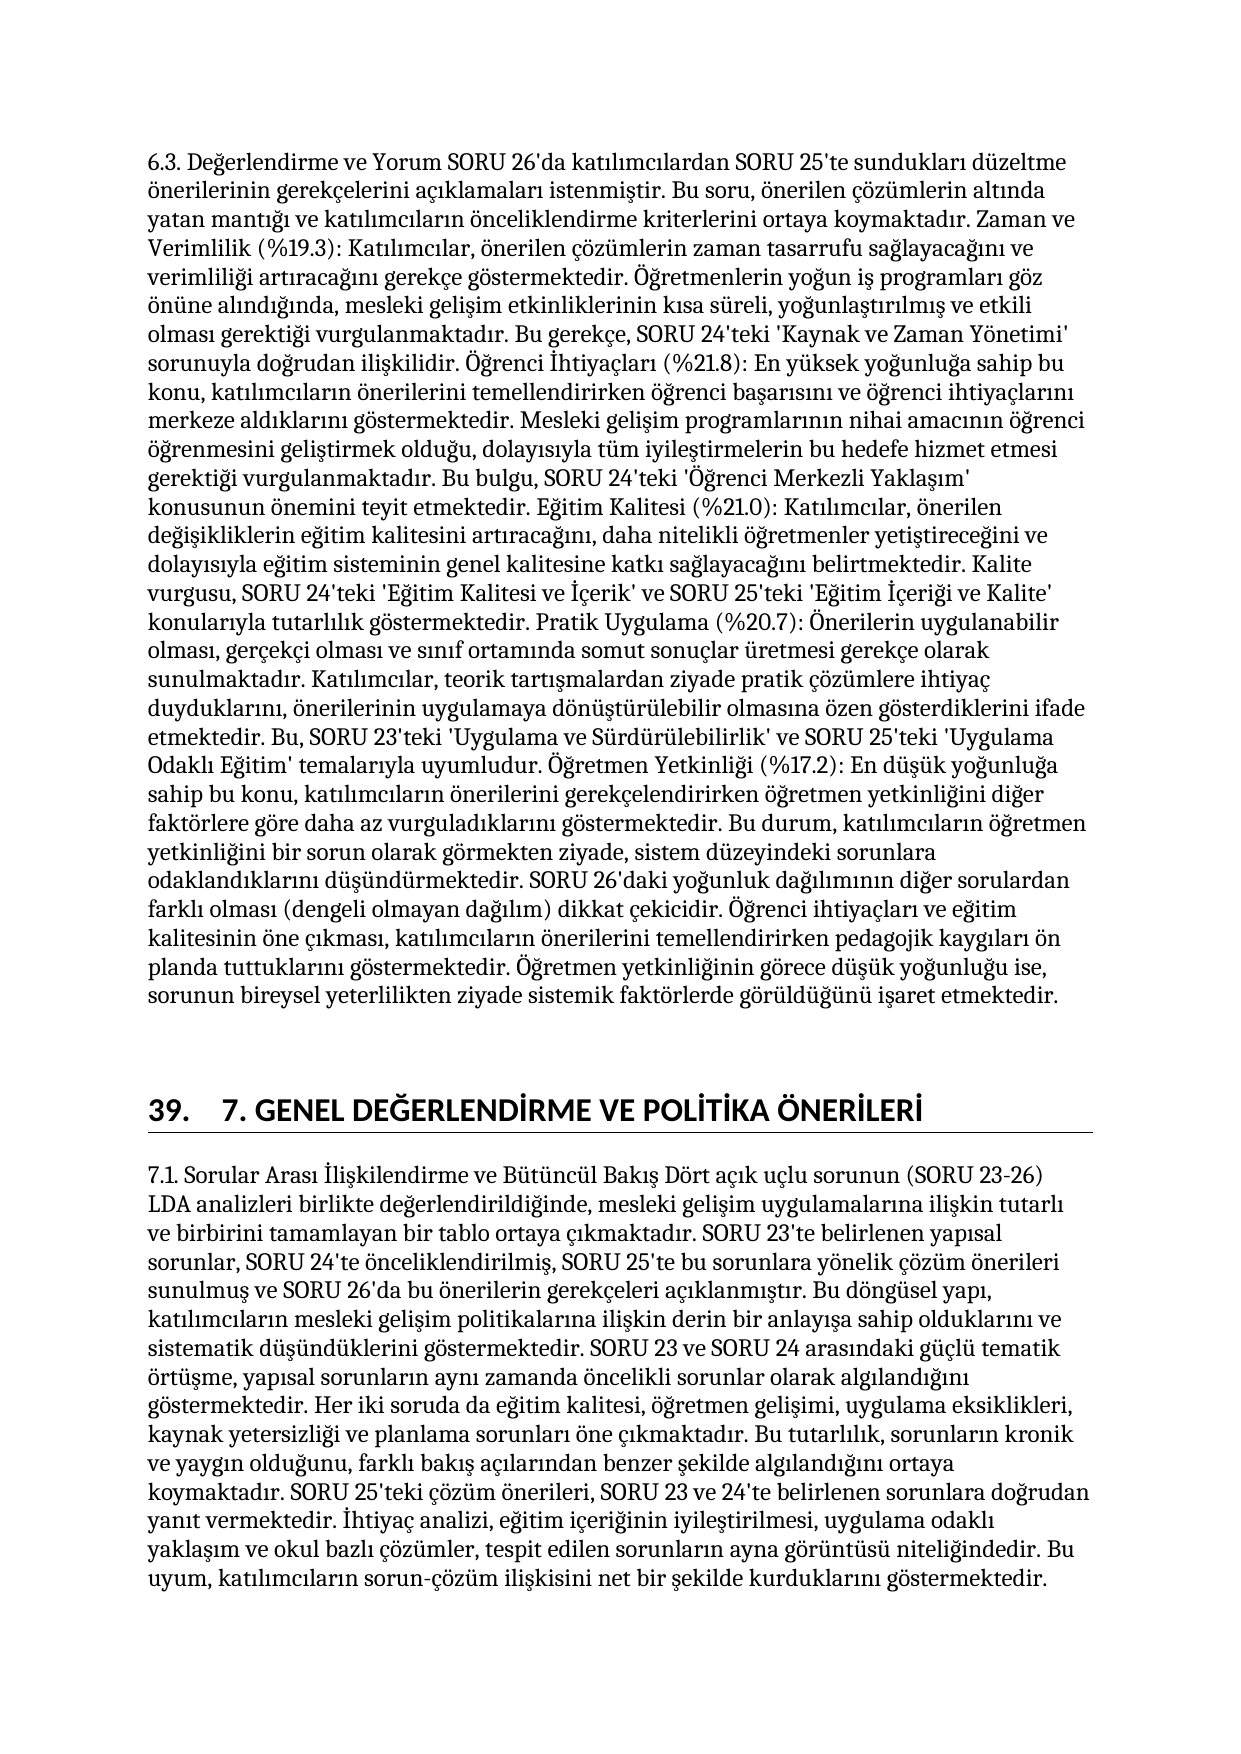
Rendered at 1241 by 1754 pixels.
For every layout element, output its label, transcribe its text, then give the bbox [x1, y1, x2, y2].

text 6.3. Değerlendirme ve Yorum SORU 26'da katılımcılardan SORU 25'te sundukları düzeltme önerilerinin gerekçelerini açıklamaları istenmiştir. Bu soru, önerilen çözümlerin altında yatan mantığı ve katılımcıların önceliklendirme kriterlerini ortaya koymaktadır. Zaman ve Verimlilik (%19.3): Katılımcılar, önerilen çözümlerin zaman tasarrufu sağlayacağını ve verimliliği artıracağını gerekçe göstermektedir. Öğretmenlerin yoğun iş programları göz önüne alındığında, mesleki gelişim etkinliklerinin kısa süreli, yoğunlaştırılmış ve etkili olması gerektiği vurgulanmaktadır. Bu gerekçe, SORU 24'teki 'Kaynak ve Zaman Yönetimi' sorunuyla doğrudan ilişkilidir. Öğrenci İhtiyaçları (%21.8): En yüksek yoğunluğa sahip bu konu, katılımcıların önerilerini temellendirirken öğrenci başarısını ve öğrenci ihtiyaçlarını merkeze aldıklarını göstermektedir. Mesleki gelişim programlarının nihai amacının öğrenci öğrenmesini geliştirmek olduğu, dolayısıyla tüm iyileştirmelerin bu hedefe hizmet etmesi gerektiği vurgulanmaktadır. Bu bulgu, SORU 24'teki 'Öğrenci Merkezli Yaklaşım' konusunun önemini teyit etmektedir. Eğitim Kalitesi (%21.0): Katılımcılar, önerilen değişikliklerin eğitim kalitesini artıracağını, daha nitelikli öğretmenler yetiştireceğini ve dolayısıyla eğitim sisteminin genel kalitesine katkı sağlayacağını belirtmektedir. Kalite vurgusu, SORU 24'teki 'Eğitim Kalitesi ve İçerik' ve SORU 25'teki 'Eğitim İçeriği ve Kalite' konularıyla tutarlılık göstermektedir. Pratik Uygulama (%20.7): Önerilerin uygulanabilir olması, gerçekçi olması ve sınıf ortamında somut sonuçlar üretmesi gerekçe olarak sunulmaktadır. Katılımcılar, teorik tartışmalardan ziyade pratik çözümlere ihtiyaç duyduklarını, önerilerinin uygulamaya dönüştürülebilir olmasına özen gösterdiklerini ifade etmektedir. Bu, SORU 23'teki 'Uygulama ve Sürdürülebilirlik' ve SORU 25'teki 'Uygulama Odaklı Eğitim' temalarıyla uyumludur. Öğretmen Yetkinliği (%17.2): En düşük yoğunluğa sahip bu konu, katılımcıların önerilerini gerekçelendirirken öğretmen yetkinliğini diğer faktörlere göre daha az vurguladıklarını göstermektedir. Bu durum, katılımcıların öğretmen yetkinliğini bir sorun olarak görmekten ziyade, sistem düzeyindeki sorunlara odaklandıklarını düşündürmektedir. SORU 26'daki yoğunluk dağılımının diğer sorulardan farklı olması (dengeli olmayan dağılım) dikkat çekicidir. Öğrenci ihtiyaçları ve eğitim kalitesinin öne çıkması, katılımcıların önerilerini temellendirirken pedagojik kaygıları ön planda tuttuklarını göstermektedir. Öğretmen yetkinliğinin görece düşük yoğunluğu ise, sorunun bireysel yeterlilikten ziyade sistemik faktörlerde görüldüğünü işaret etmektedir. [148, 148, 1093, 1010]
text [148, 1161, 1093, 1593]
subtitle 7. GENEL DEĞERLENDİRME VE POLİTİKA ÖNERİLERİ [148, 1089, 1093, 1132]
